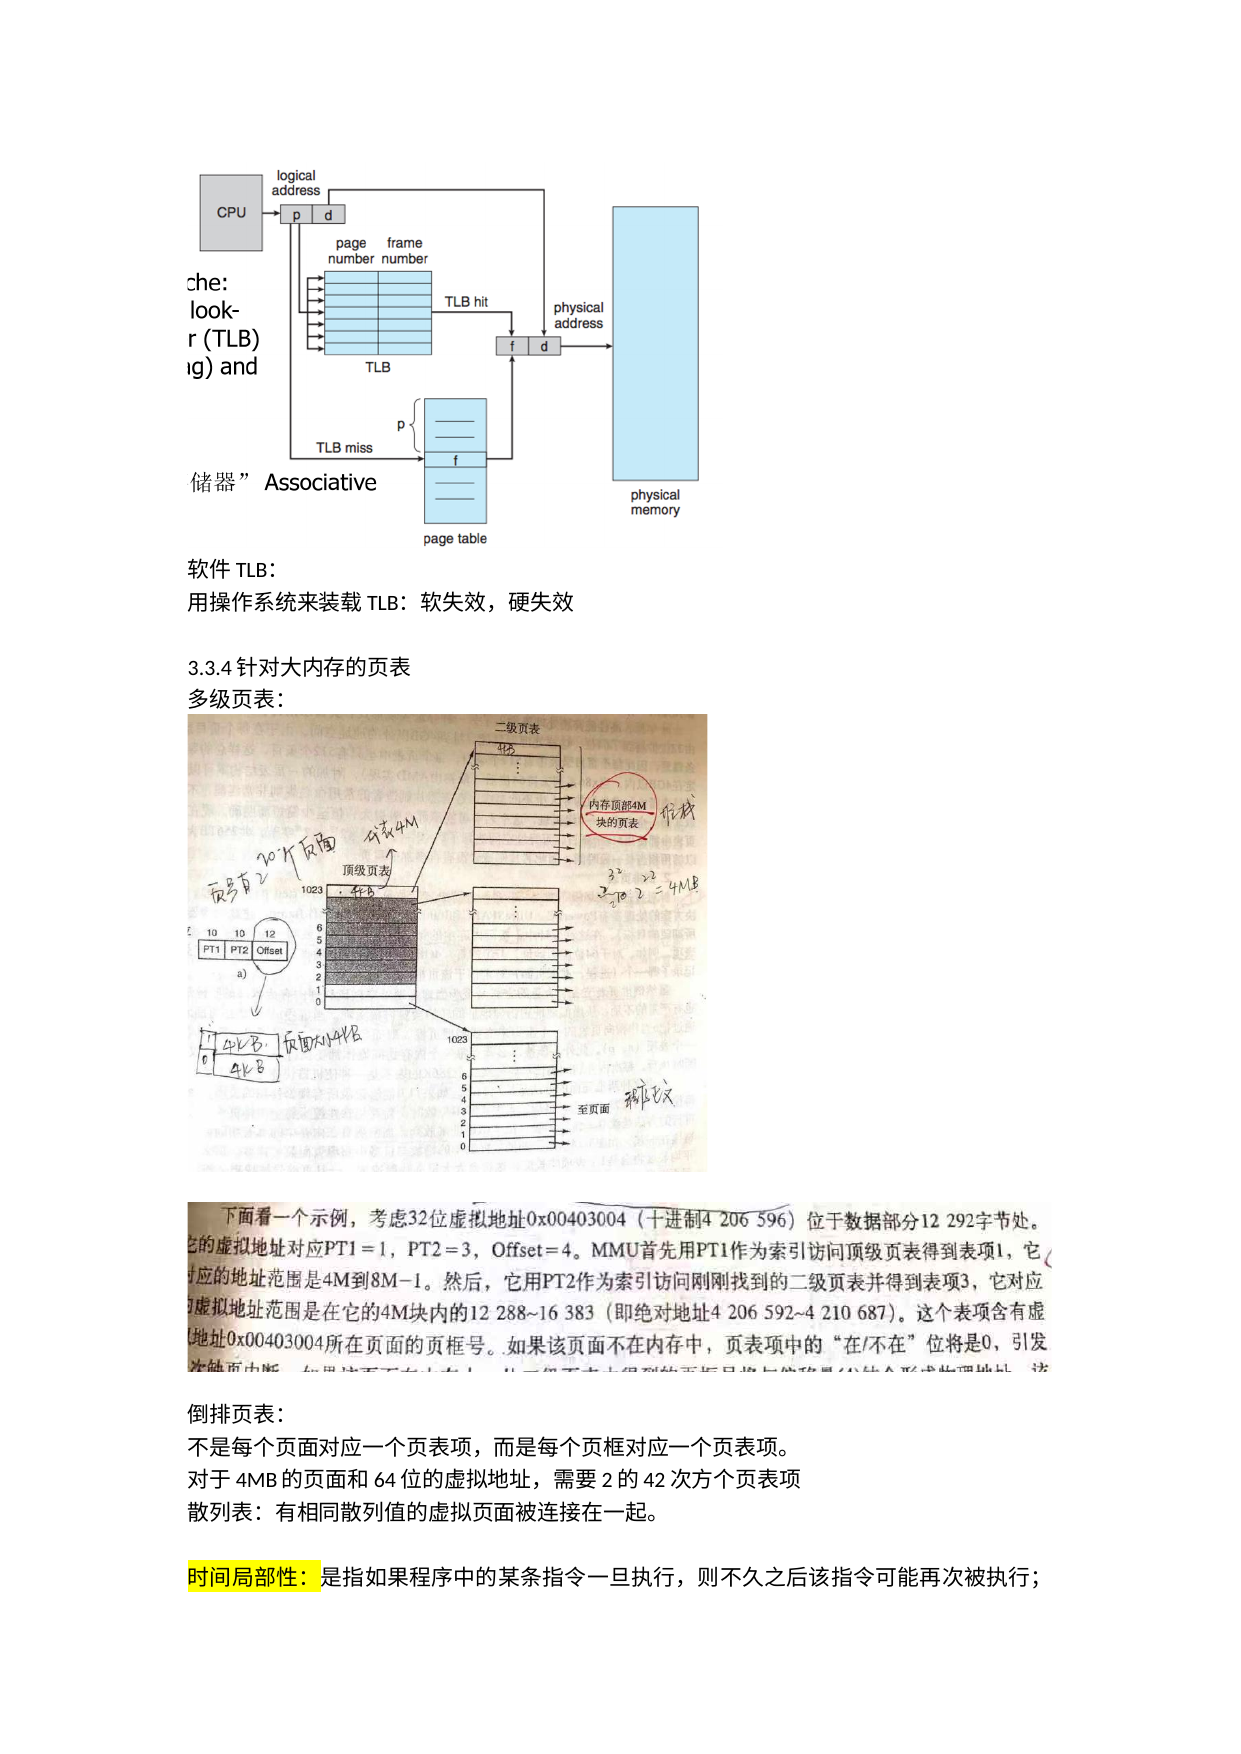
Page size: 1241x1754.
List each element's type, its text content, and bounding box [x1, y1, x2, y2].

text 散列表：有相同散列值的虚拟页面被连接在一起。 [187, 1494, 1053, 1527]
picture [187, 714, 708, 1172]
picture [187, 162, 724, 548]
text 用操作系统来装载TLB：软失效，硬失效 [187, 584, 1053, 617]
text 倒排页表： [187, 1397, 1053, 1429]
text 对于4MB的页面和64位的虚拟地址，需要2的42次方个页表项 [187, 1462, 1053, 1494]
text 软件TLB： [187, 552, 1053, 584]
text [187, 1559, 1053, 1592]
text 不是每个页面对应一个页表项，而是每个页框对应一个页表项。 [187, 1429, 1053, 1462]
picture [187, 1202, 1052, 1372]
text 多级页表： [187, 682, 1053, 714]
text 3.3.4针对大内存的页表 [187, 649, 1053, 682]
